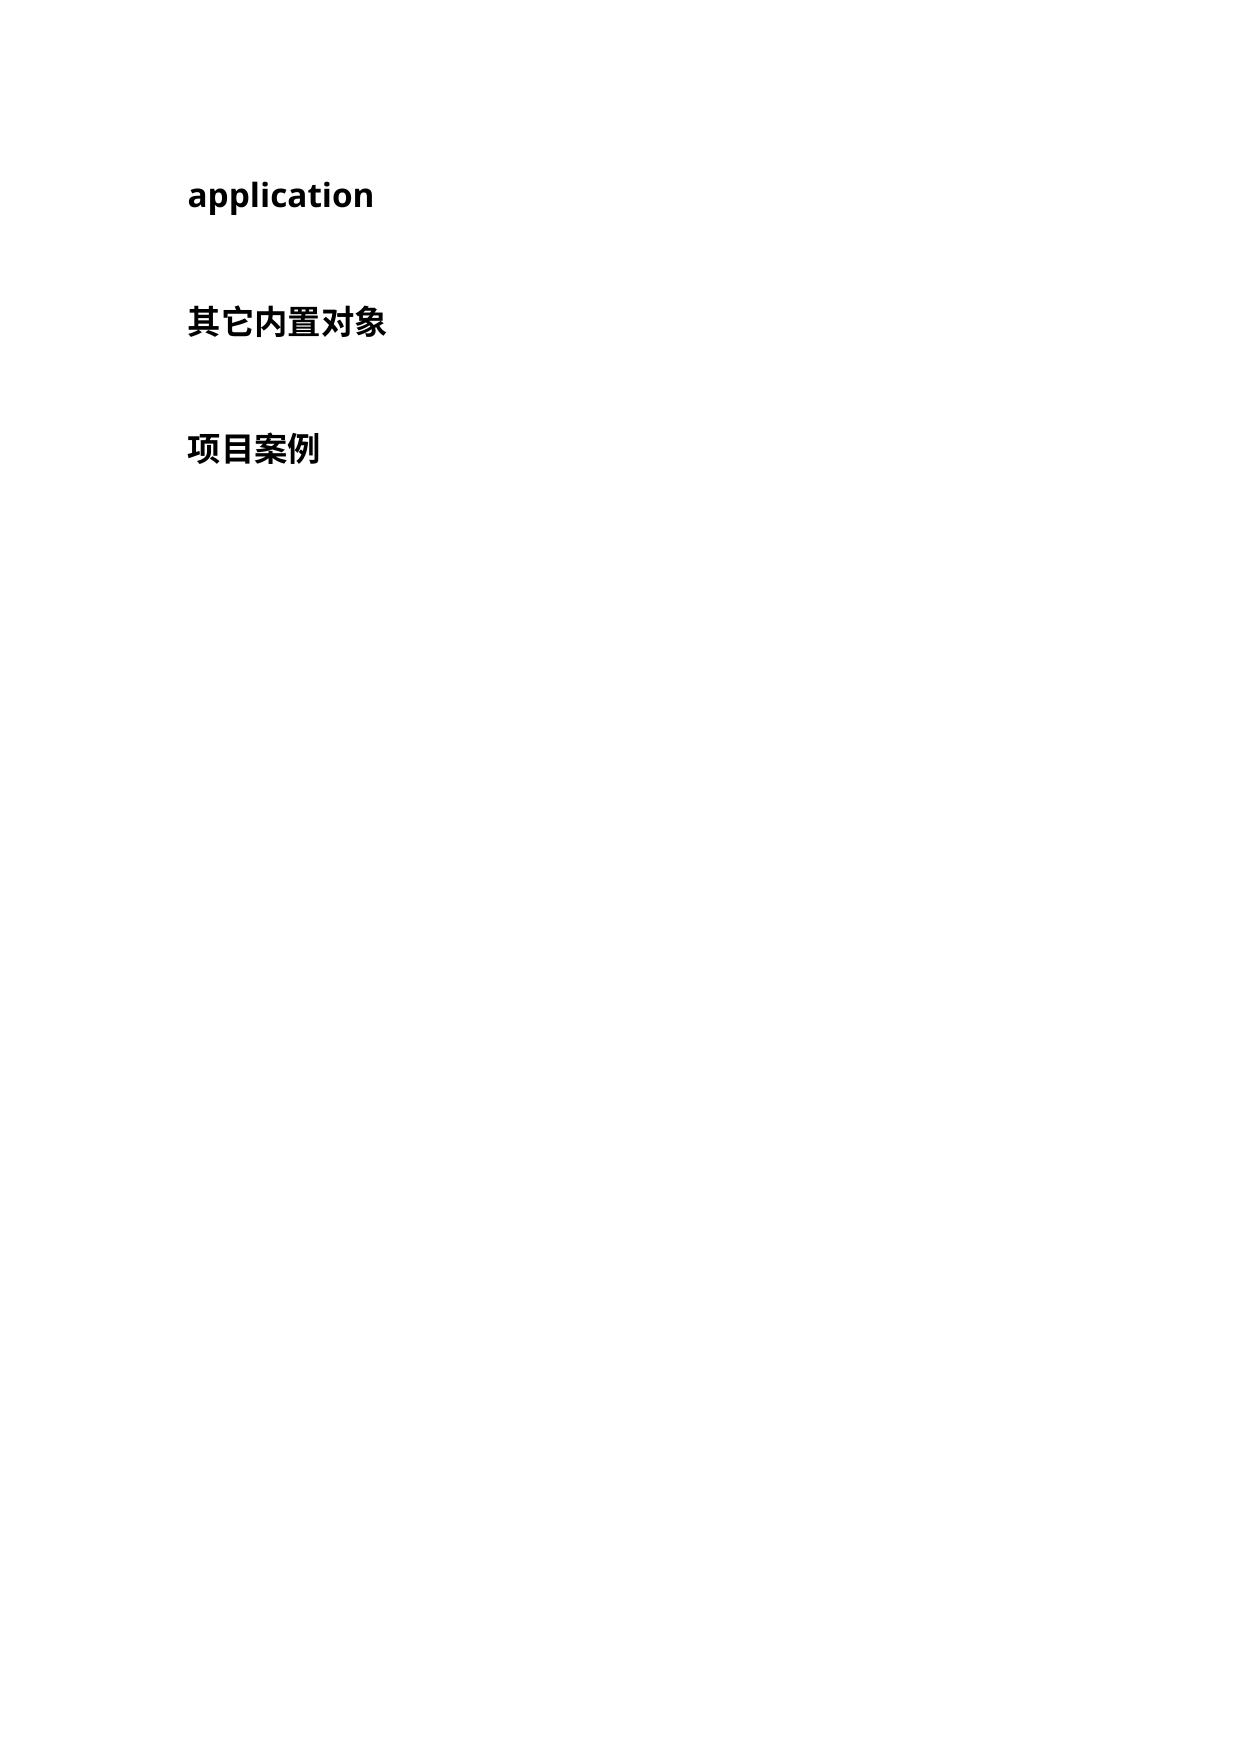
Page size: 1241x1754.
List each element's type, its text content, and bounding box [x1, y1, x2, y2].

subtitle application [187, 162, 1053, 227]
subtitle 其它内置对象 [187, 287, 1053, 352]
subtitle 项目案例 [187, 414, 1053, 479]
